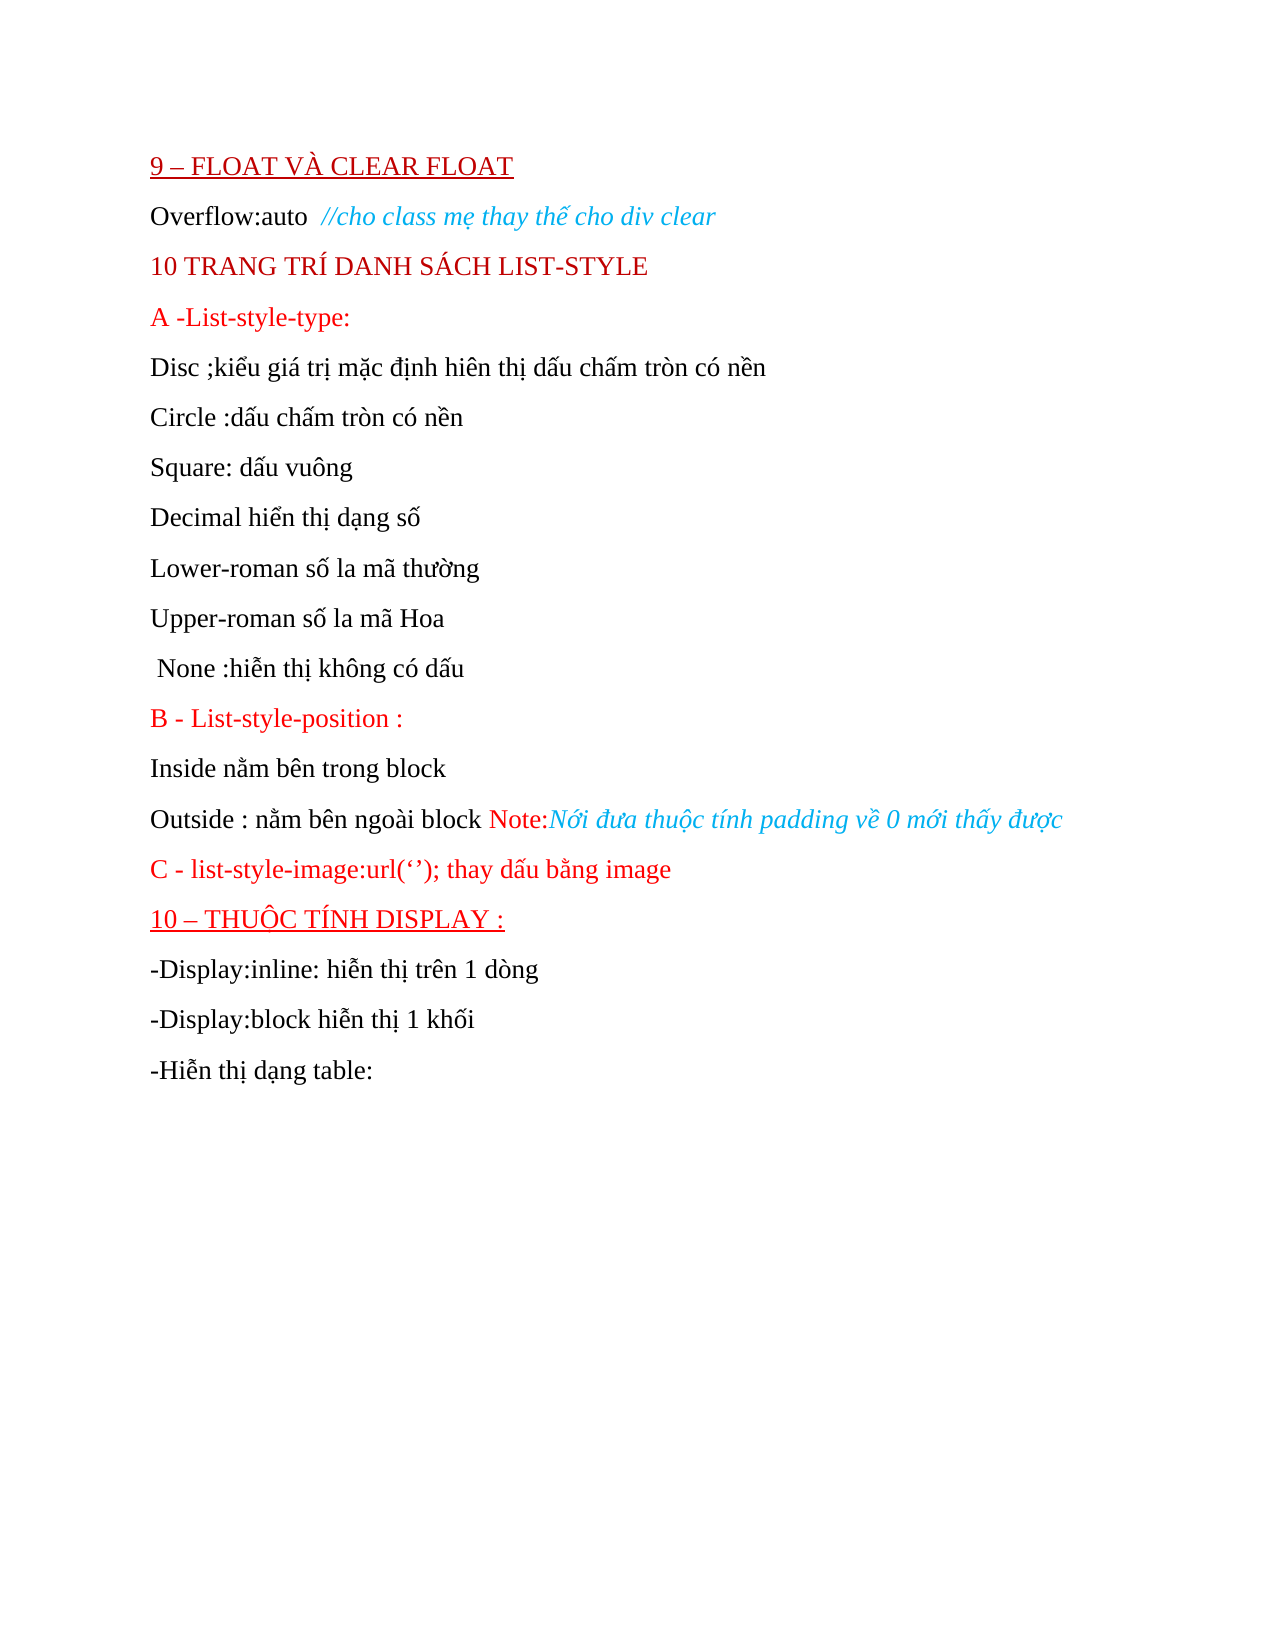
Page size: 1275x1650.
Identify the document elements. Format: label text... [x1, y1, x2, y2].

text B - List-style-position : [150, 702, 1125, 733]
text Overflow:auto //cho class mẹ thay thế cho div clear [150, 200, 1125, 231]
text Outside : nằm bên ngoài block Note:Nới đưa thuộc tính padding về 0 mới thấy được [150, 803, 1125, 834]
text 10 TRANG TRÍ DANH SÁCH LIST-STYLE [150, 250, 1125, 282]
text A -List-style-type: [150, 301, 1125, 332]
text Circle :dấu chấm tròn có nền [150, 401, 1125, 432]
text Upper-roman số la mã Hoa [150, 602, 1125, 633]
text 9 – FLOAT VÀ CLEAR FLOAT [150, 150, 1125, 181]
text 10 – THUỘC TÍNH DISPLAY : [150, 903, 1125, 934]
text Inside nằm bên trong block [150, 752, 1125, 784]
text Lower-roman số la mã thường [150, 552, 1125, 583]
text -Hiễn thị dạng table: [150, 1054, 1125, 1085]
text Decimal hiển thị dạng số [150, 501, 1125, 533]
text -Display:block hiễn thị 1 khối [150, 1003, 1125, 1035]
text Disc ;kiểu giá trị mặc định hiên thị dấu chấm tròn có nền [150, 351, 1125, 382]
text C - list-style-image:url(‘’); thay dấu bằng image [150, 853, 1125, 884]
text -Display:inline: hiễn thị trên 1 dòng [150, 953, 1125, 984]
text Square: dấu vuông [150, 451, 1125, 482]
text None :hiễn thị không có dấu [150, 652, 1125, 683]
